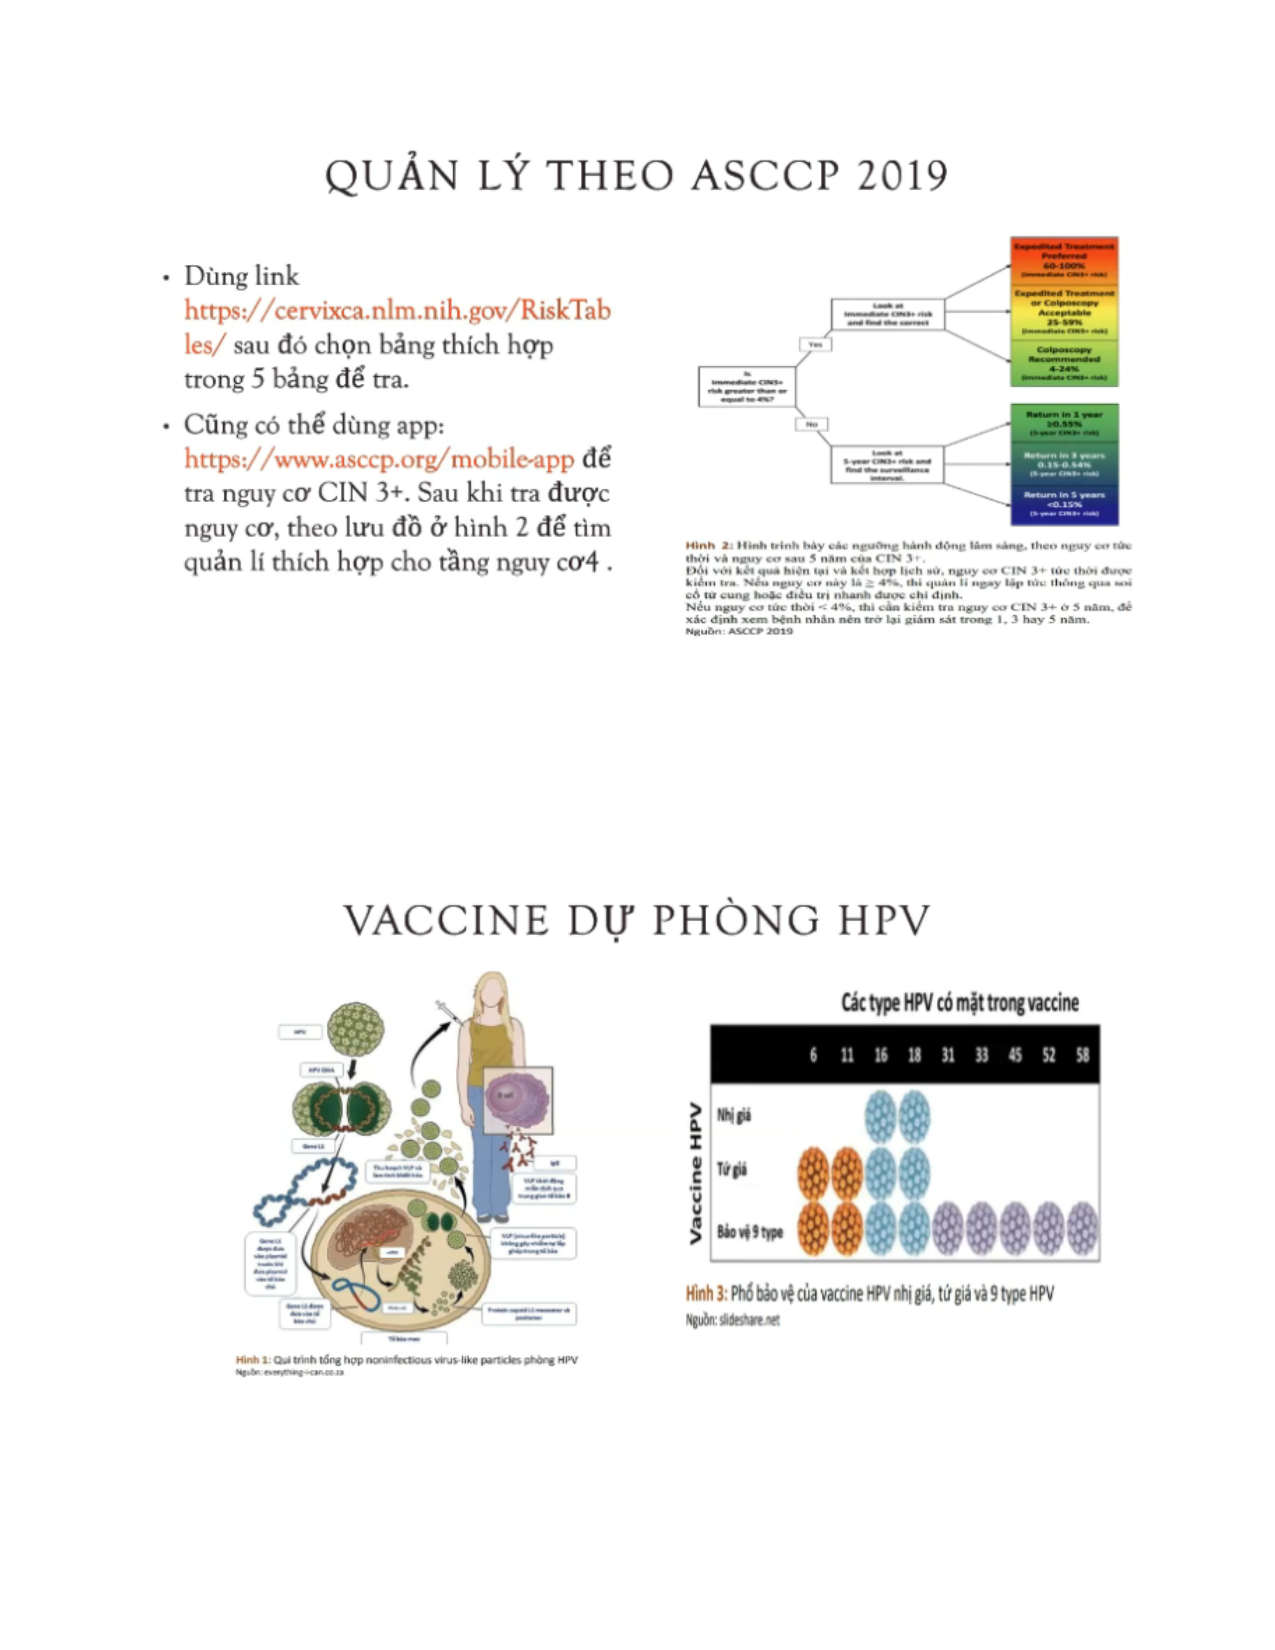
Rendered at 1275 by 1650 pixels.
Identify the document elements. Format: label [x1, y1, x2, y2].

picture [75, 75, 1200, 699]
picture [75, 810, 1200, 1442]
